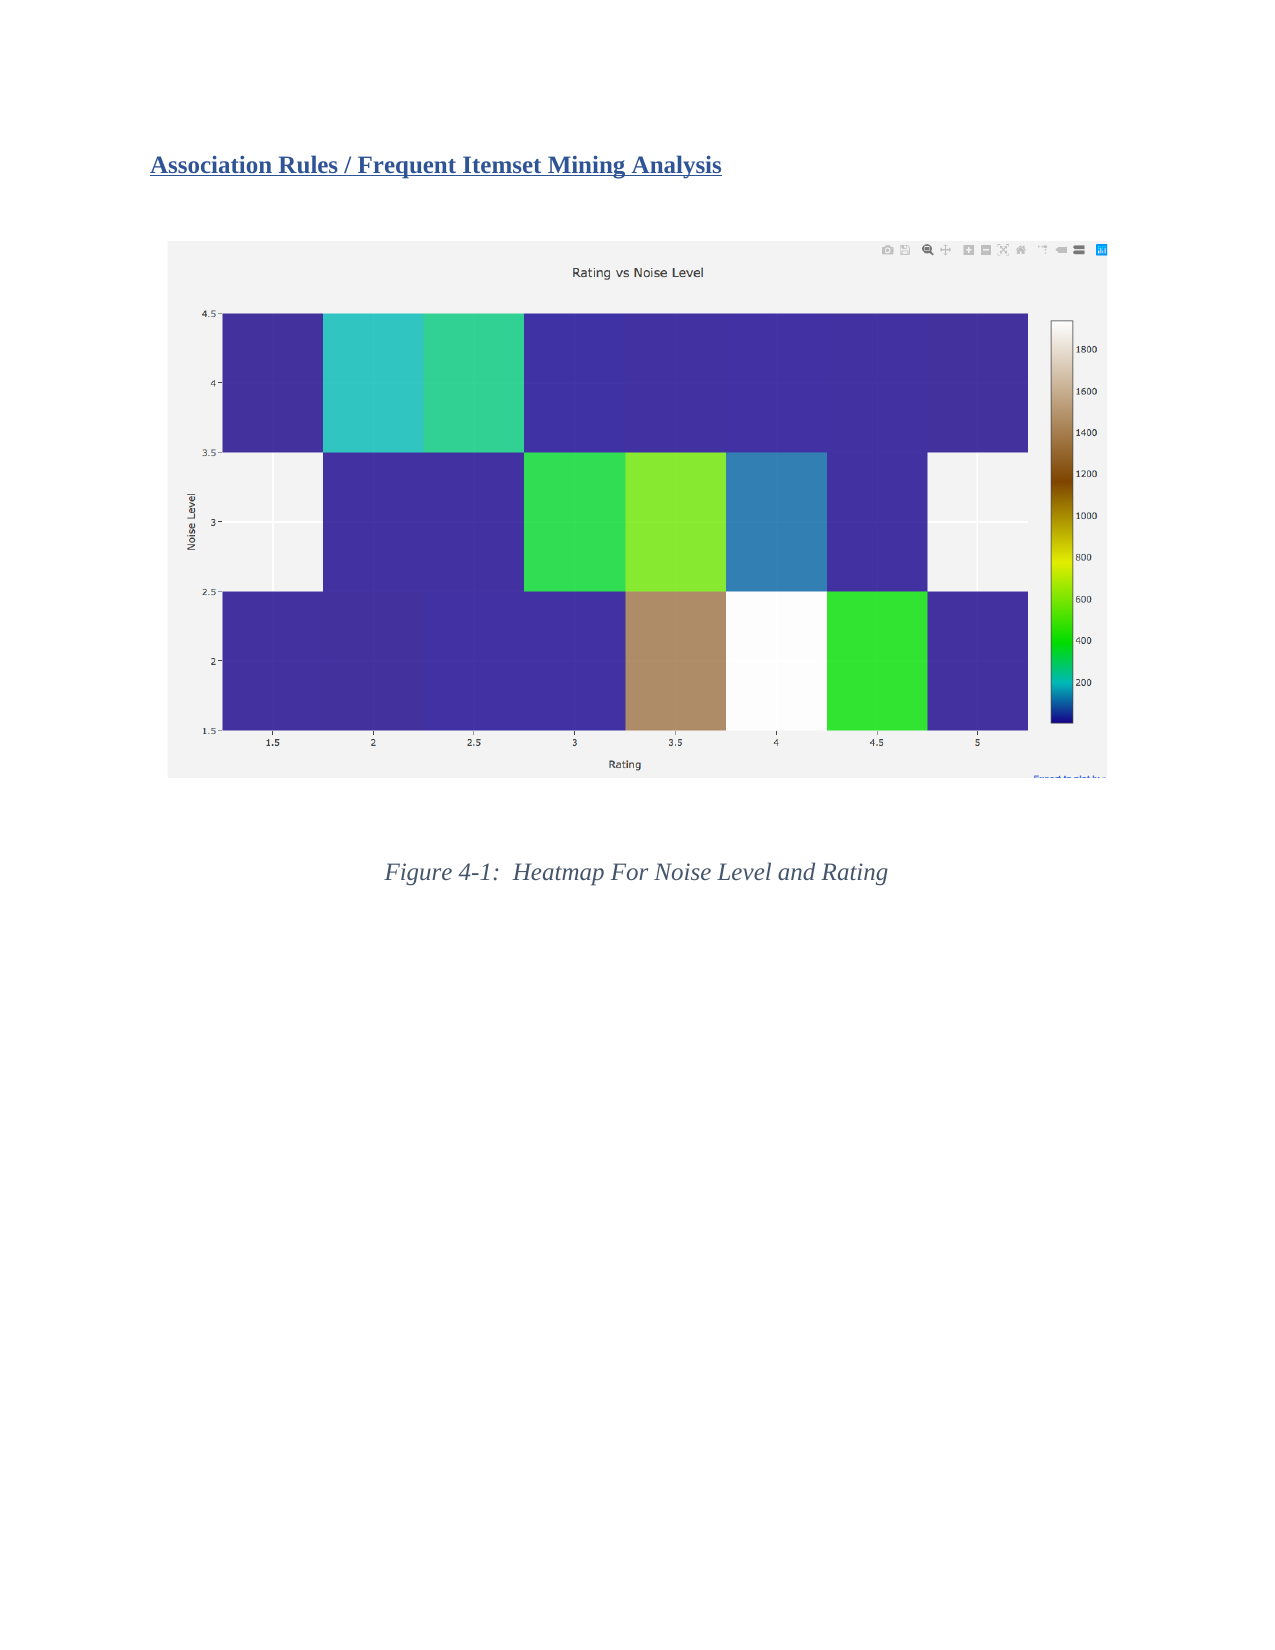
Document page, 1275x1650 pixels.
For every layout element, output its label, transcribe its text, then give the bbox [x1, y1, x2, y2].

text Association Rules / Frequent Itemset Mining Analysis [150, 150, 1125, 179]
text Figure 4-1: Heatmap For Noise Level and Rating [150, 857, 1125, 885]
picture [167, 240, 1108, 778]
